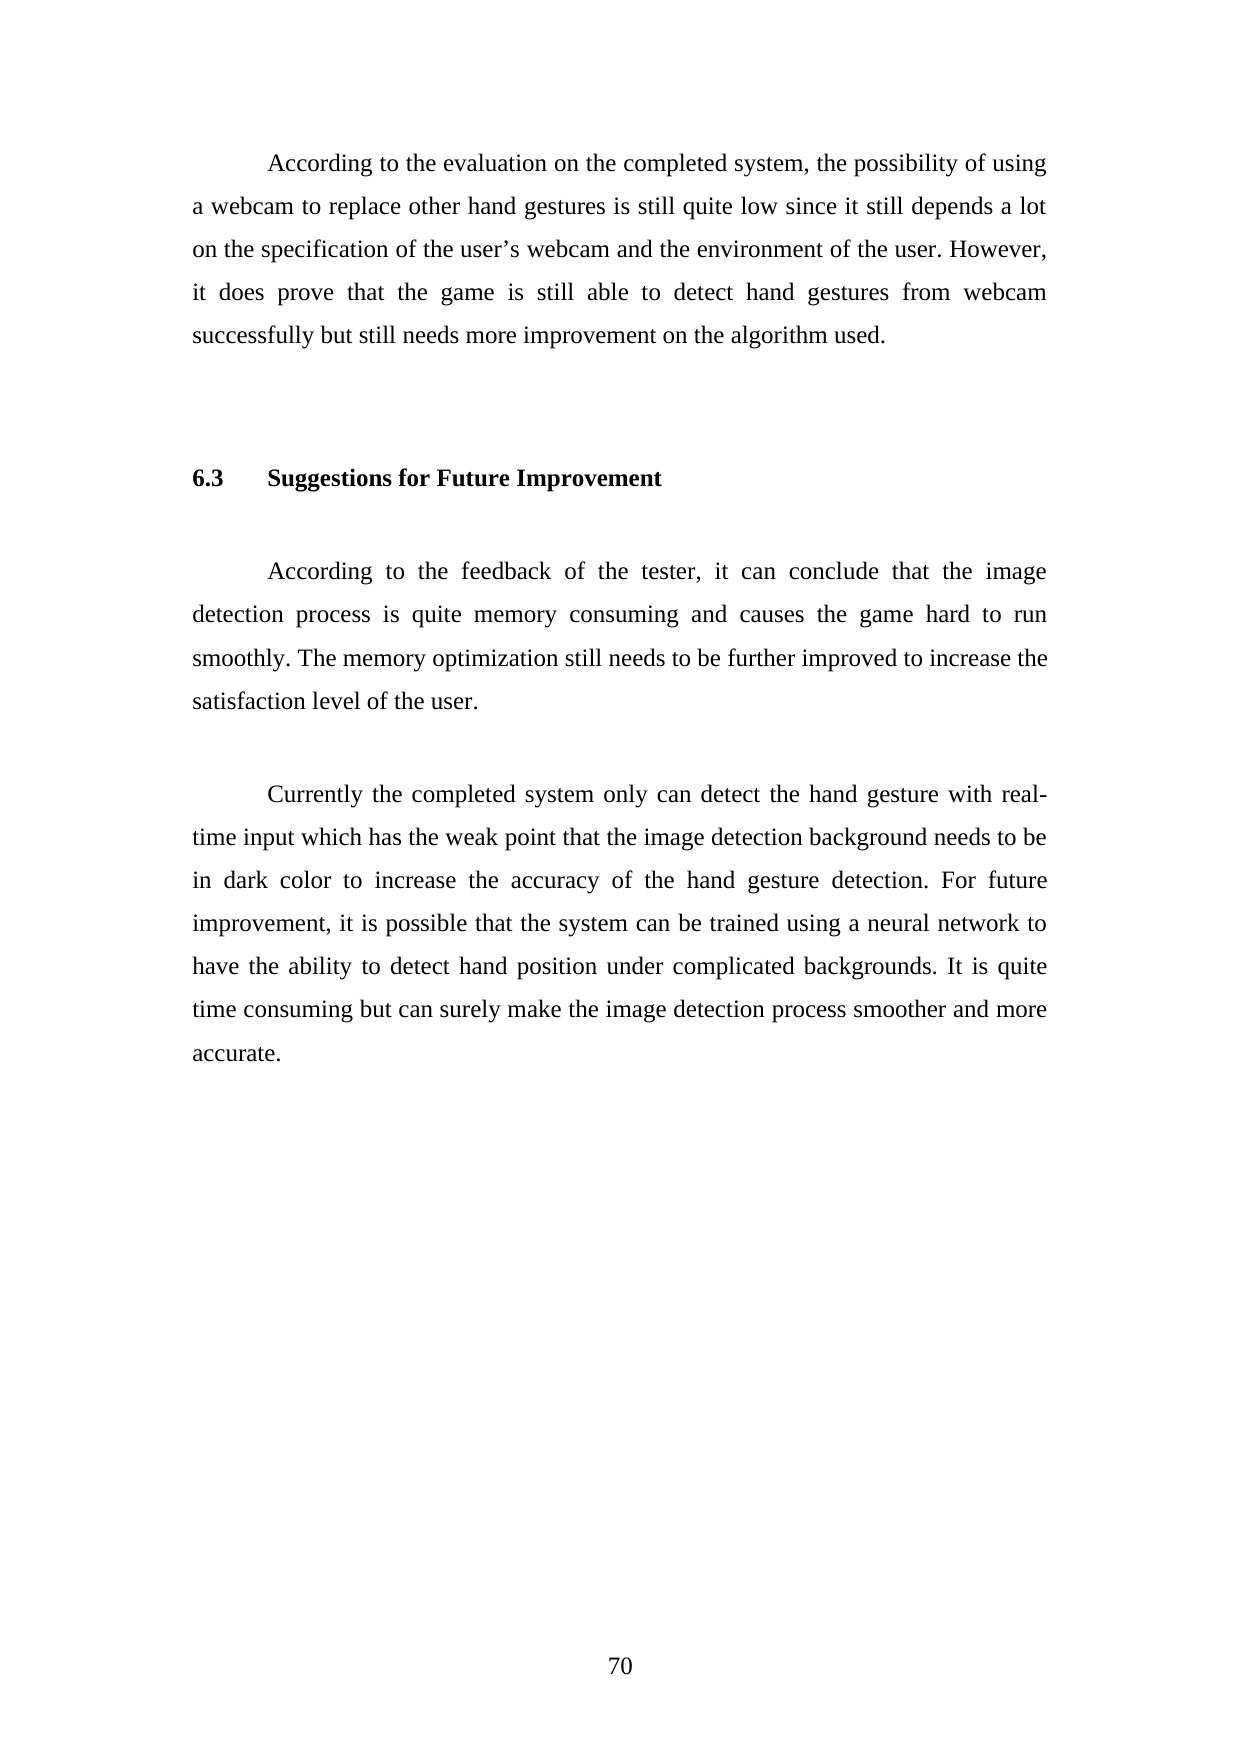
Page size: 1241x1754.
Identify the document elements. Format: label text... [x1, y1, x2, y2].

text Currently the completed system only can detect the hand gesture with real-time input which has the weak point that the image detection background needs to be in dark color to increase the accuracy of the hand gesture detection. For future improvement, it is possible that the system can be trained using a neural network to have the ability to detect hand position under complicated backgrounds. It is quite time consuming but can surely make the image detection process smoother and more accurate. [192, 779, 1048, 1066]
subtitle Suggestions for Future Improvement [192, 463, 1048, 492]
text According to the feedback of the tester, it can conclude that the image detection process is quite memory consuming and causes the game hard to run smoothly. The memory optimization still needs to be further improved to increase the satisfaction level of the user. [192, 556, 1048, 714]
text According to the evaluation on the completed system, the possibility of using a webcam to replace other hand gestures is still quite low since it still depends a lot on the specification of the user’s webcam and the environment of the user. However, it does prove that the game is still able to detect hand gestures from webcam successfully but still needs more improvement on the algorithm used. [192, 148, 1048, 349]
